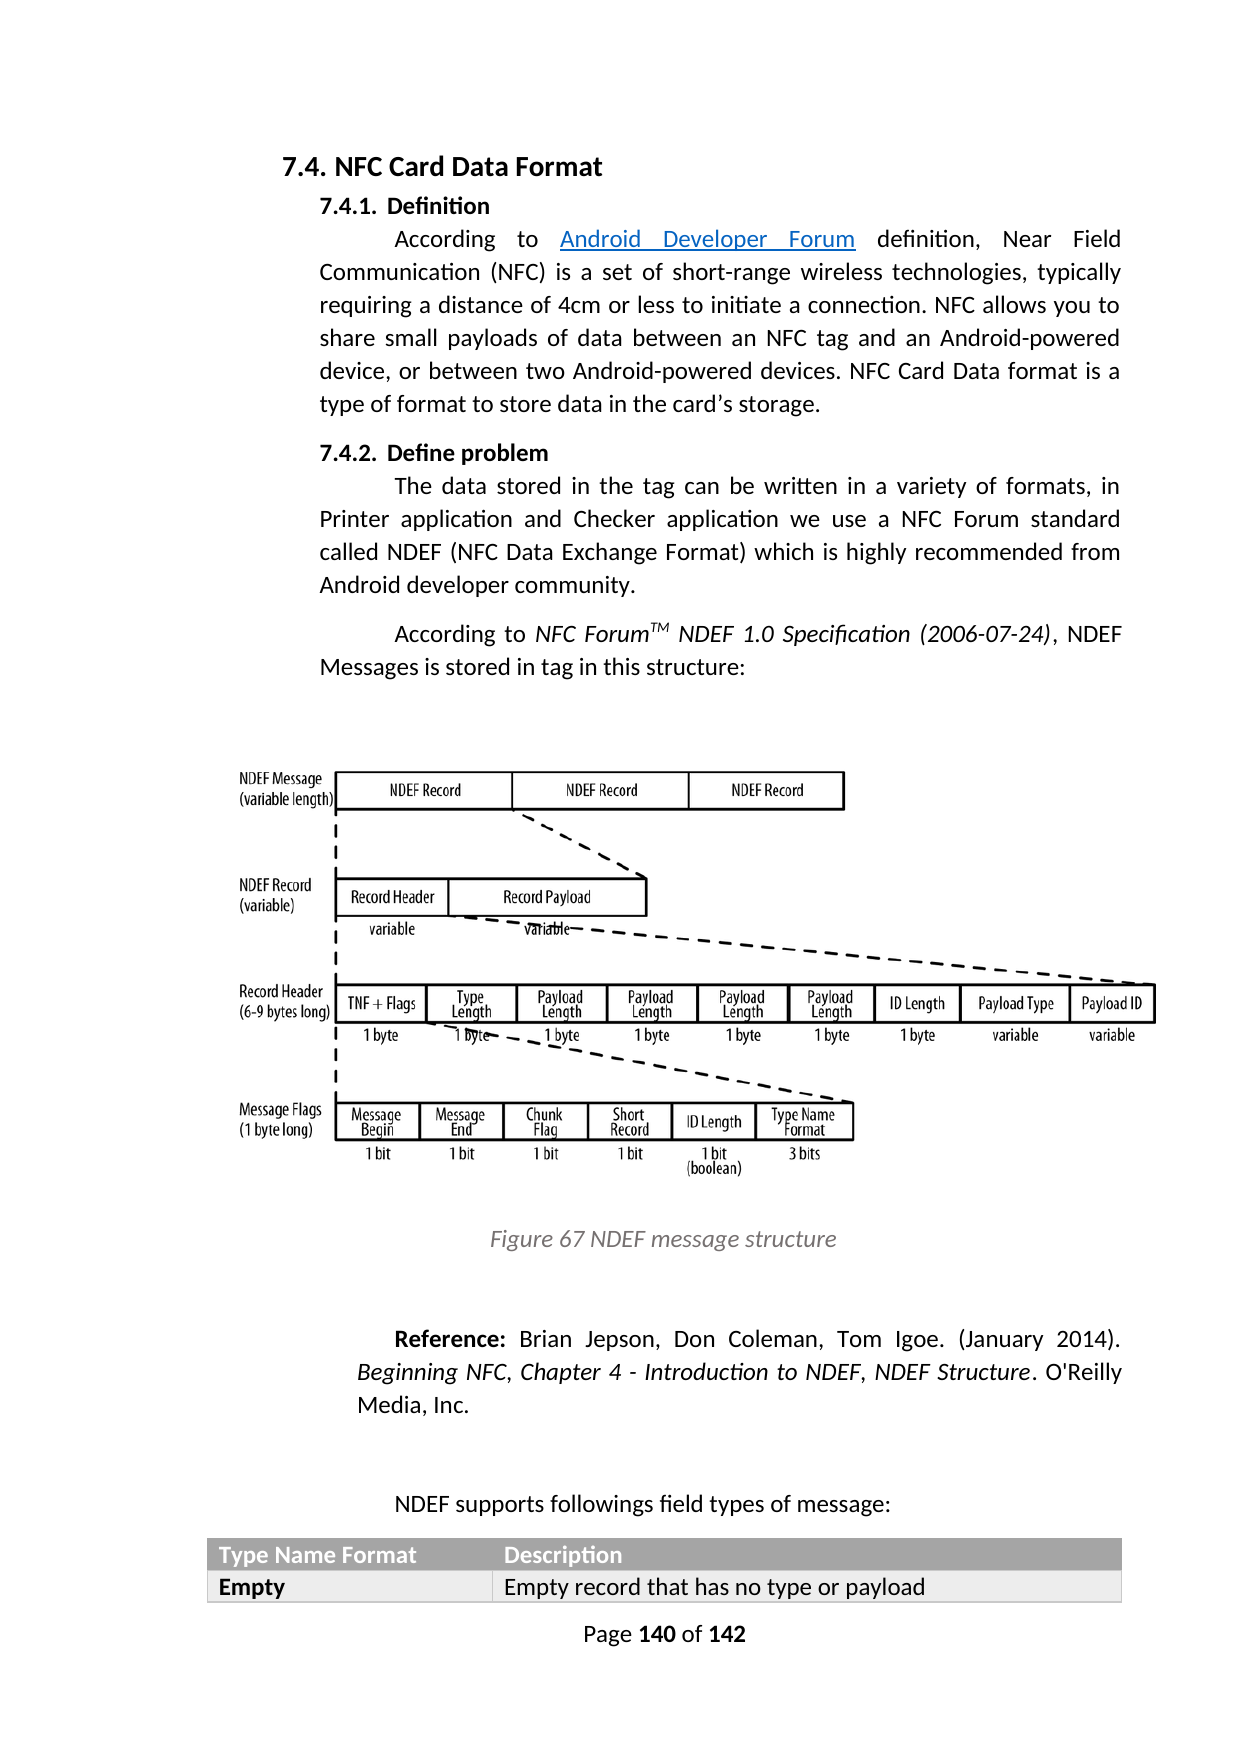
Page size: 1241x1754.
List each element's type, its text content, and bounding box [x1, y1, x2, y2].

text The data stored in the tag can be written in a variety of formats, in Printer application and Checker application we use a NFC Forum standard called NDEF (NFC Data Exchange Format) which is highly recommended from Android developer community. [319, 470, 1122, 599]
text According to NFC ForumTM NDEF 1.0 Specification (2006-07-24), NDEF Messages is stored in tag in this structure: [319, 619, 1122, 682]
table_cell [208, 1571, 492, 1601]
subtitle NFC Card Data Format [282, 148, 1122, 183]
picture [206, 750, 1181, 1204]
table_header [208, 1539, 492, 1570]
subtitle Definition [319, 190, 1122, 221]
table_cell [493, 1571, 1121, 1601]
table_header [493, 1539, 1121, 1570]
subtitle Define problem [319, 437, 1122, 468]
text NDEF supports followings field types of message: [319, 1489, 1122, 1519]
text According to Android Developer Forum definition, Near Field Communication (NFC) is a set of short-range wireless technologies, typically requiring a distance of 4cm or less to initiate a connection. NFC allows you to share small payloads of data between an NFC tag and an Android-powered device, or between two Android-powered devices. NFC Card Data format is a type of format to store data in the card’s storage. [319, 223, 1122, 418]
text Reference: Brian Jepson, Don Coleman, Tom Igoe. (January 2014). Beginning NFC, Chapter 4 - Introduction to NDEF, NDEF Structure. O'Reilly Media, Inc. [357, 1324, 1122, 1420]
text Figure 67 NDEF message structure [207, 1223, 1122, 1253]
